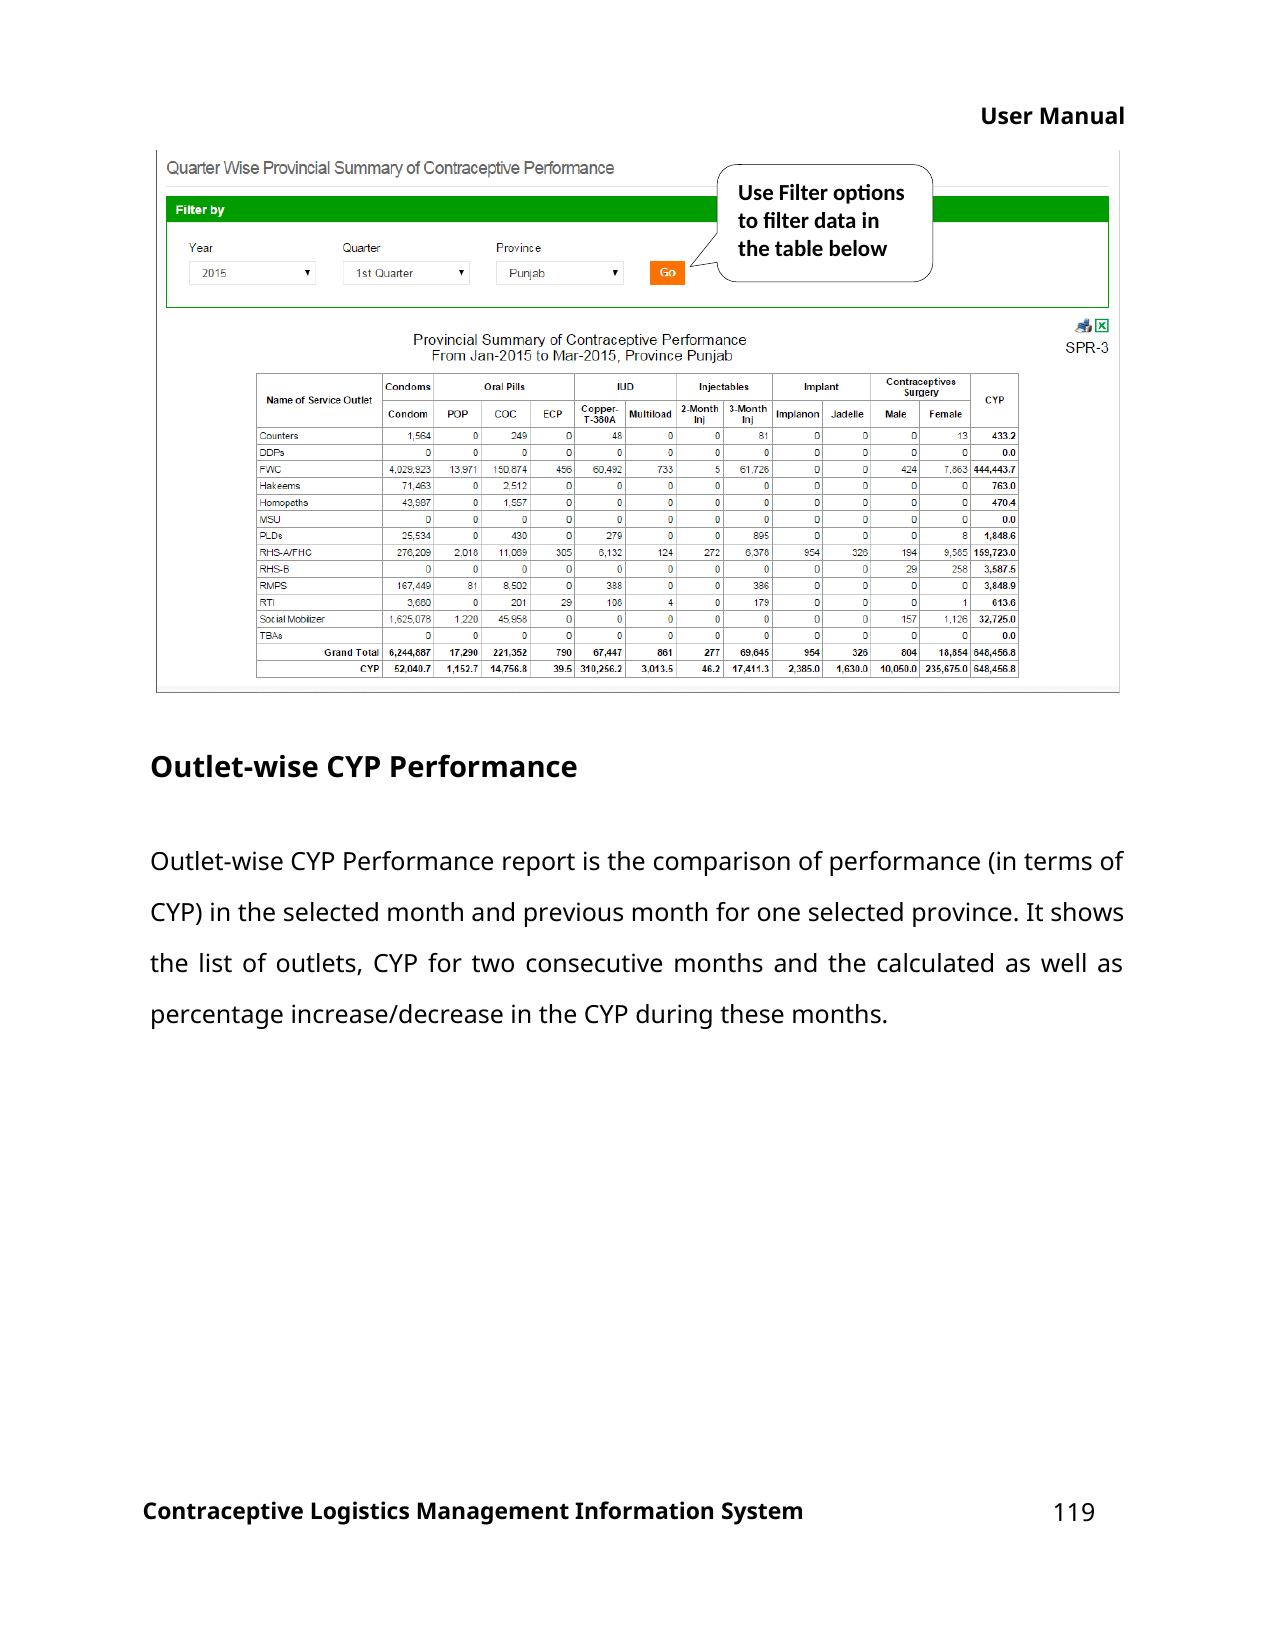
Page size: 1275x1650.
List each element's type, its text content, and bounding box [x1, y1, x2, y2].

picture [156, 150, 1120, 693]
subtitle Outlet-wise CYP Performance [150, 747, 1125, 786]
text Outlet-wise CYP Performance report is the comparison of performance (in terms of CYP) in the selected month and previous month for one selected province. It shows the list of outlets, CYP for two consecutive months and the calculated as well as percentage increase/decrease in the CYP during these months. [150, 844, 1125, 1031]
